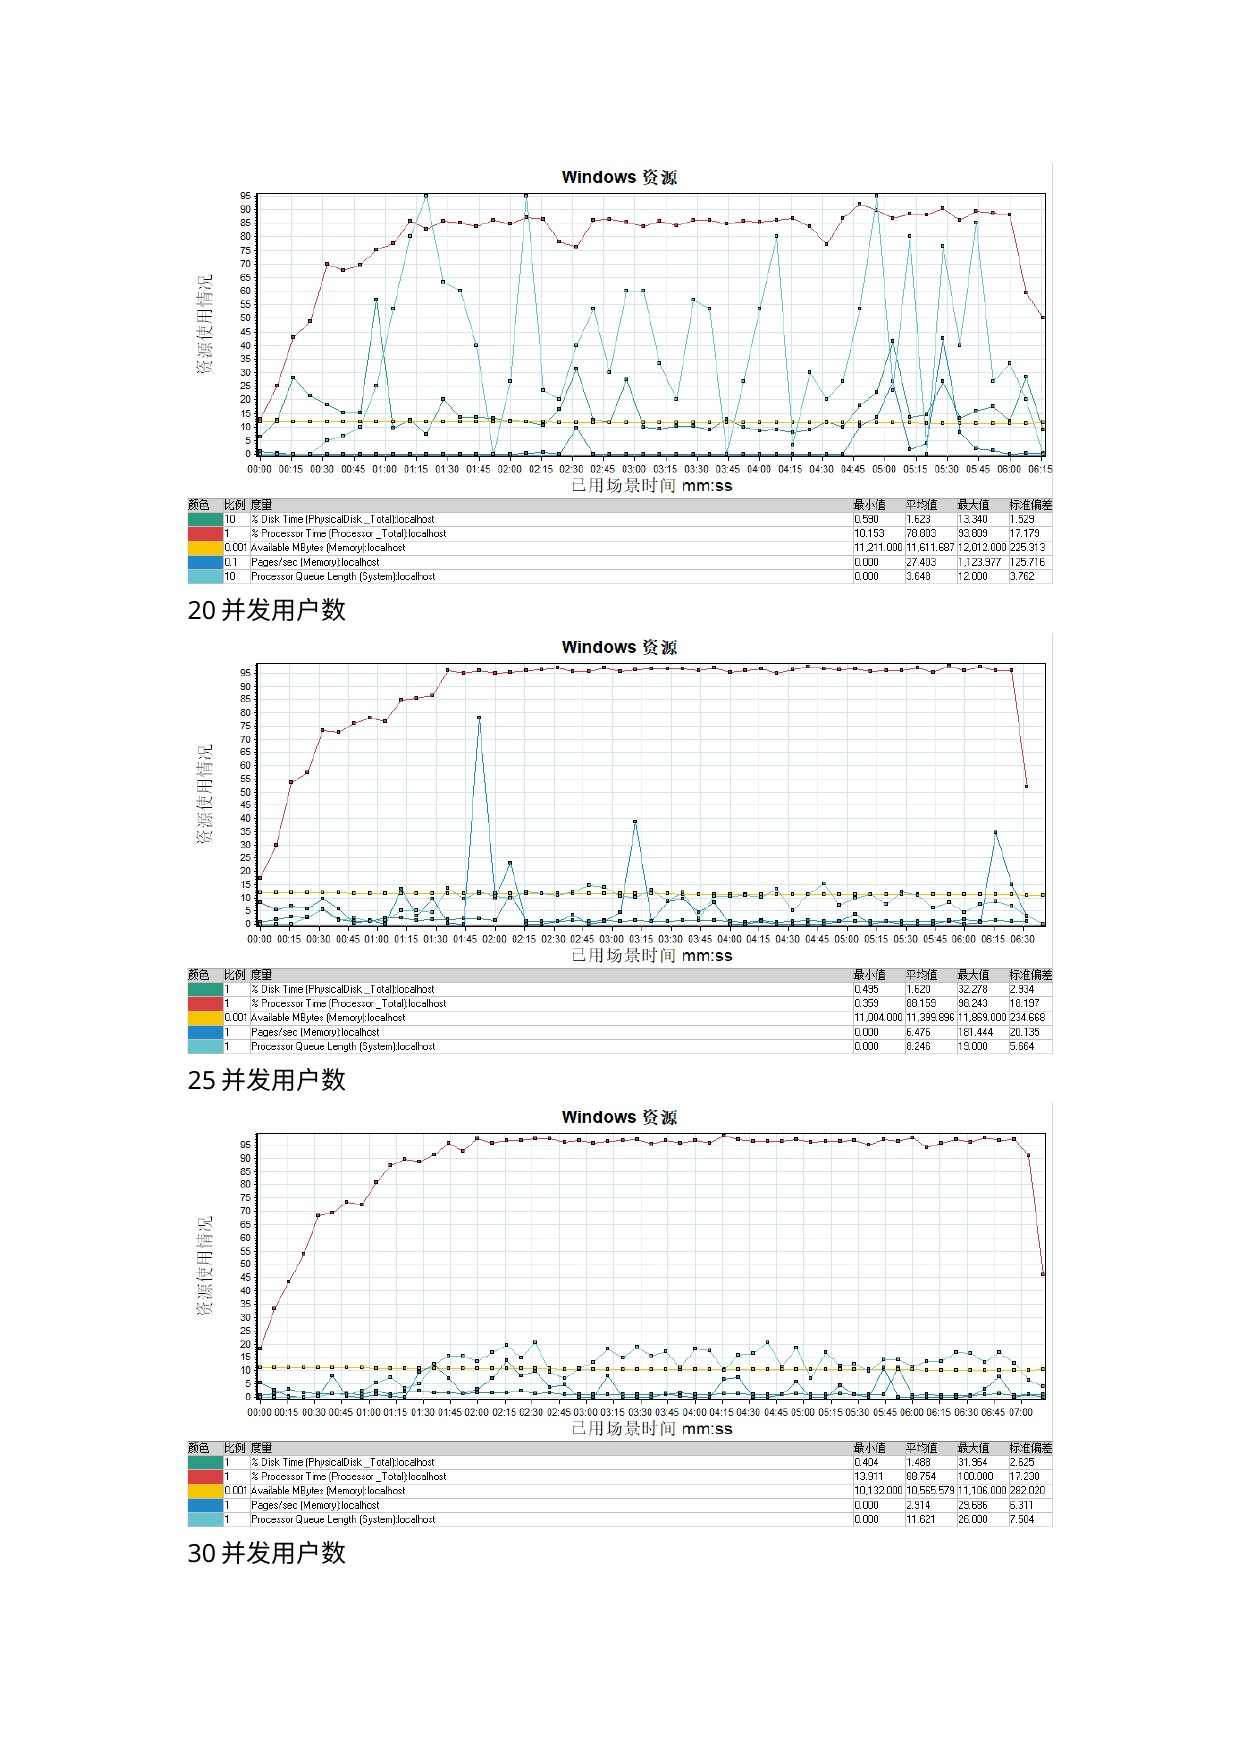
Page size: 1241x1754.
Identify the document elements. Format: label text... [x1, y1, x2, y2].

text 25并发用户数 [187, 1060, 1053, 1096]
text 30并发用户数 [187, 1534, 1053, 1570]
picture [187, 1103, 1053, 1527]
text 20并发用户数 [187, 590, 1053, 627]
picture [187, 633, 1053, 1054]
picture [187, 163, 1053, 584]
